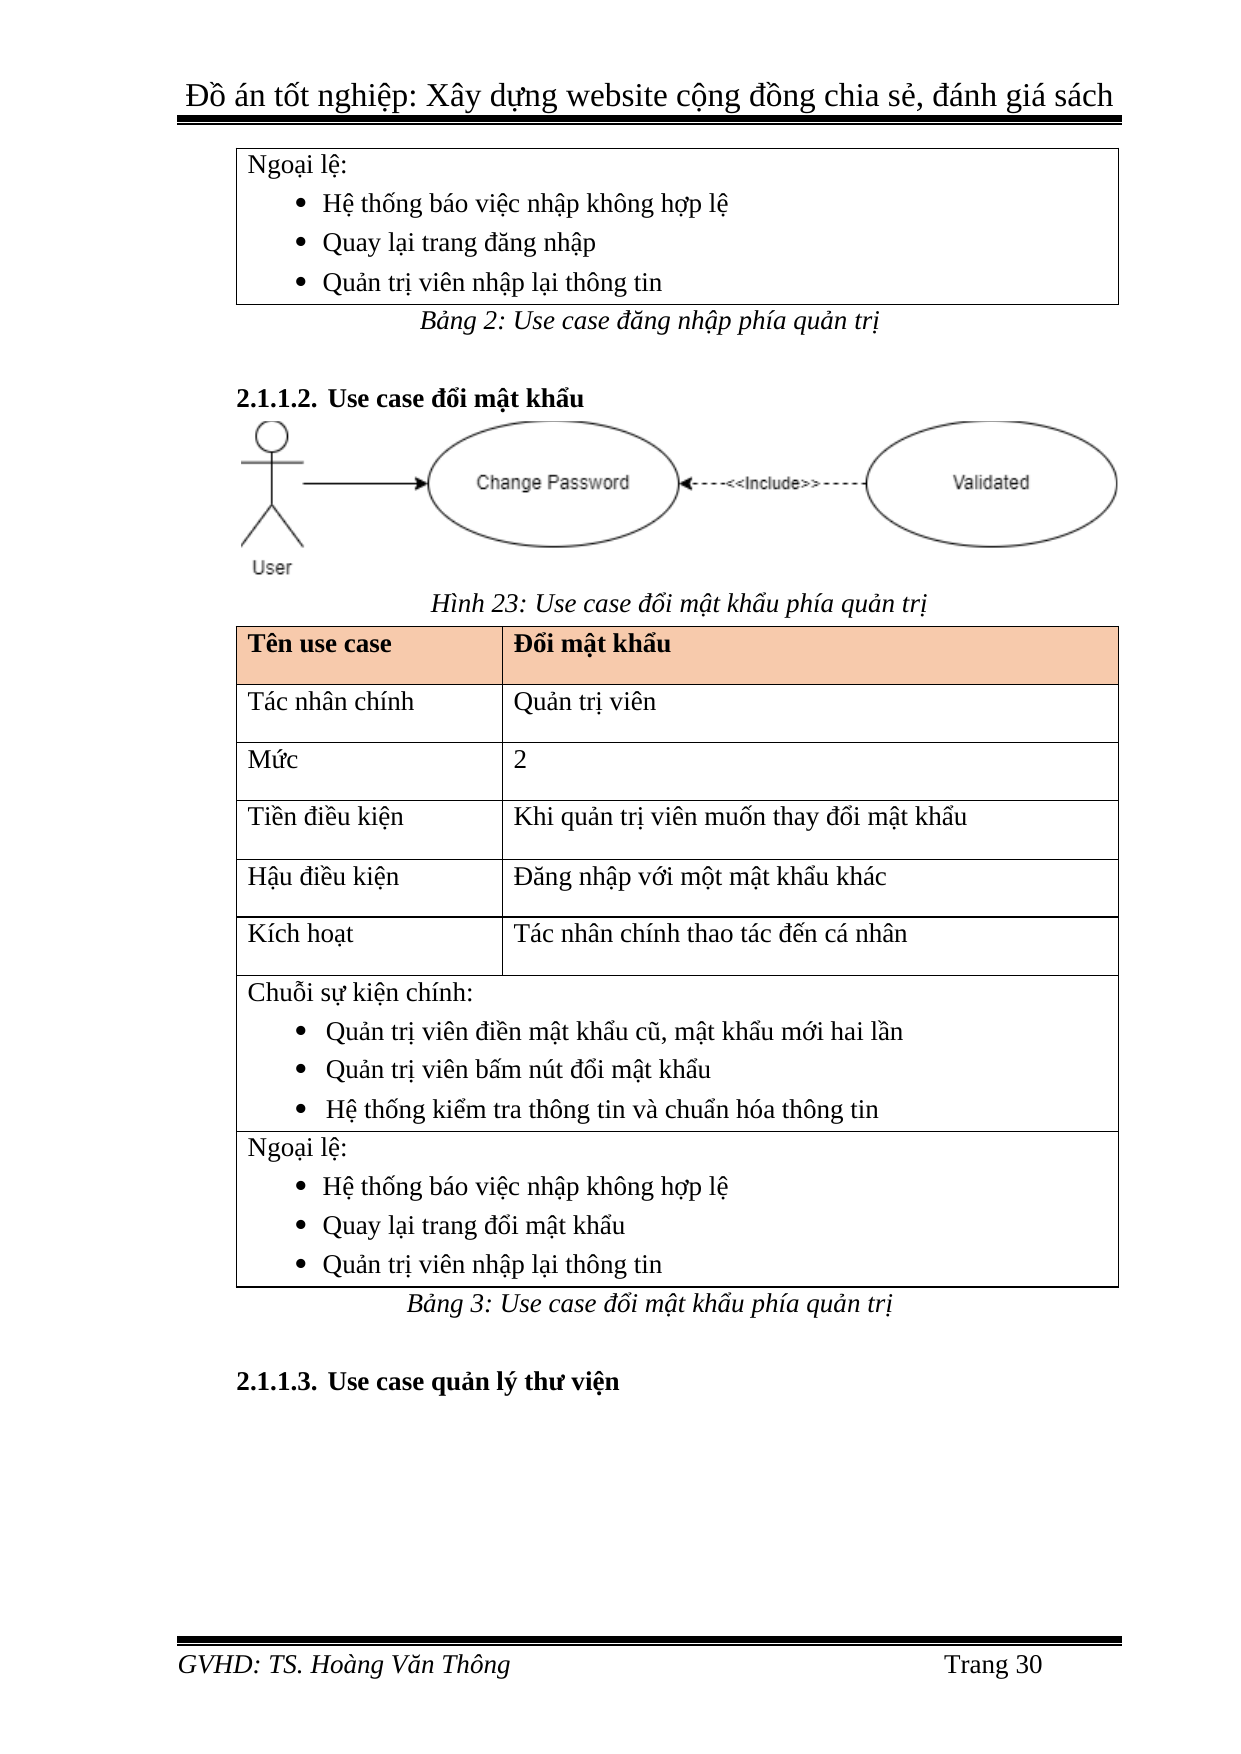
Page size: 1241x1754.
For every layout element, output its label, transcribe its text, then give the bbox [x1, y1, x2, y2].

table_cell Hậu điều kiện [237, 860, 502, 916]
table_cell Tiền điều kiện [237, 801, 502, 859]
table_cell 2 [503, 743, 1118, 799]
table_cell Quản trị viên [503, 685, 1118, 742]
table_cell Chuỗi sự kiện chính: Quản trị viên điền mật khẩu cũ, mật khẩu mới hai lần Quản trị viên bấm nút đổi mật khẩu Hệ thống kiểm tra thông tin và chuẩn hóa thông tin [237, 976, 1118, 1131]
table_cell Tác nhân chính [237, 685, 502, 742]
table_header Tên use case [237, 627, 502, 684]
list Use case quản lý thư viện [236, 1365, 1122, 1396]
table_cell Kích hoạt [237, 918, 502, 975]
text Bảng 3: Use case đổi mật khẩu phía quản trị [177, 1287, 1122, 1318]
table_cell Tác nhân chính thao tác đến cá nhân [503, 918, 1118, 975]
table_cell Đăng nhập với một mật khẩu khác [503, 860, 1118, 916]
table_cell Khi quản trị viên muốn thay đổi mật khẩu [503, 801, 1118, 859]
list Hình 23: Use case đổi mật khẩu phía quản trị [236, 587, 1122, 618]
table_header Đổi mật khẩu [503, 627, 1118, 684]
text Bảng 2: Use case đăng nhập phía quản trị [177, 304, 1122, 336]
picture [241, 421, 1118, 581]
table_cell Ngoại lệ: Hệ thống báo việc nhập không hợp lệ Quay lại trang đăng nhập Quản trị viên nhập lại thông tin [237, 149, 1118, 303]
table_cell Ngoại lệ: Hệ thống báo việc nhập không hợp lệ Quay lại trang đổi mật khẩu Quản trị viên nhập lại thông tin [237, 1132, 1118, 1286]
table_cell Mức [237, 743, 502, 799]
list Use case đổi mật khẩu [236, 382, 1122, 413]
